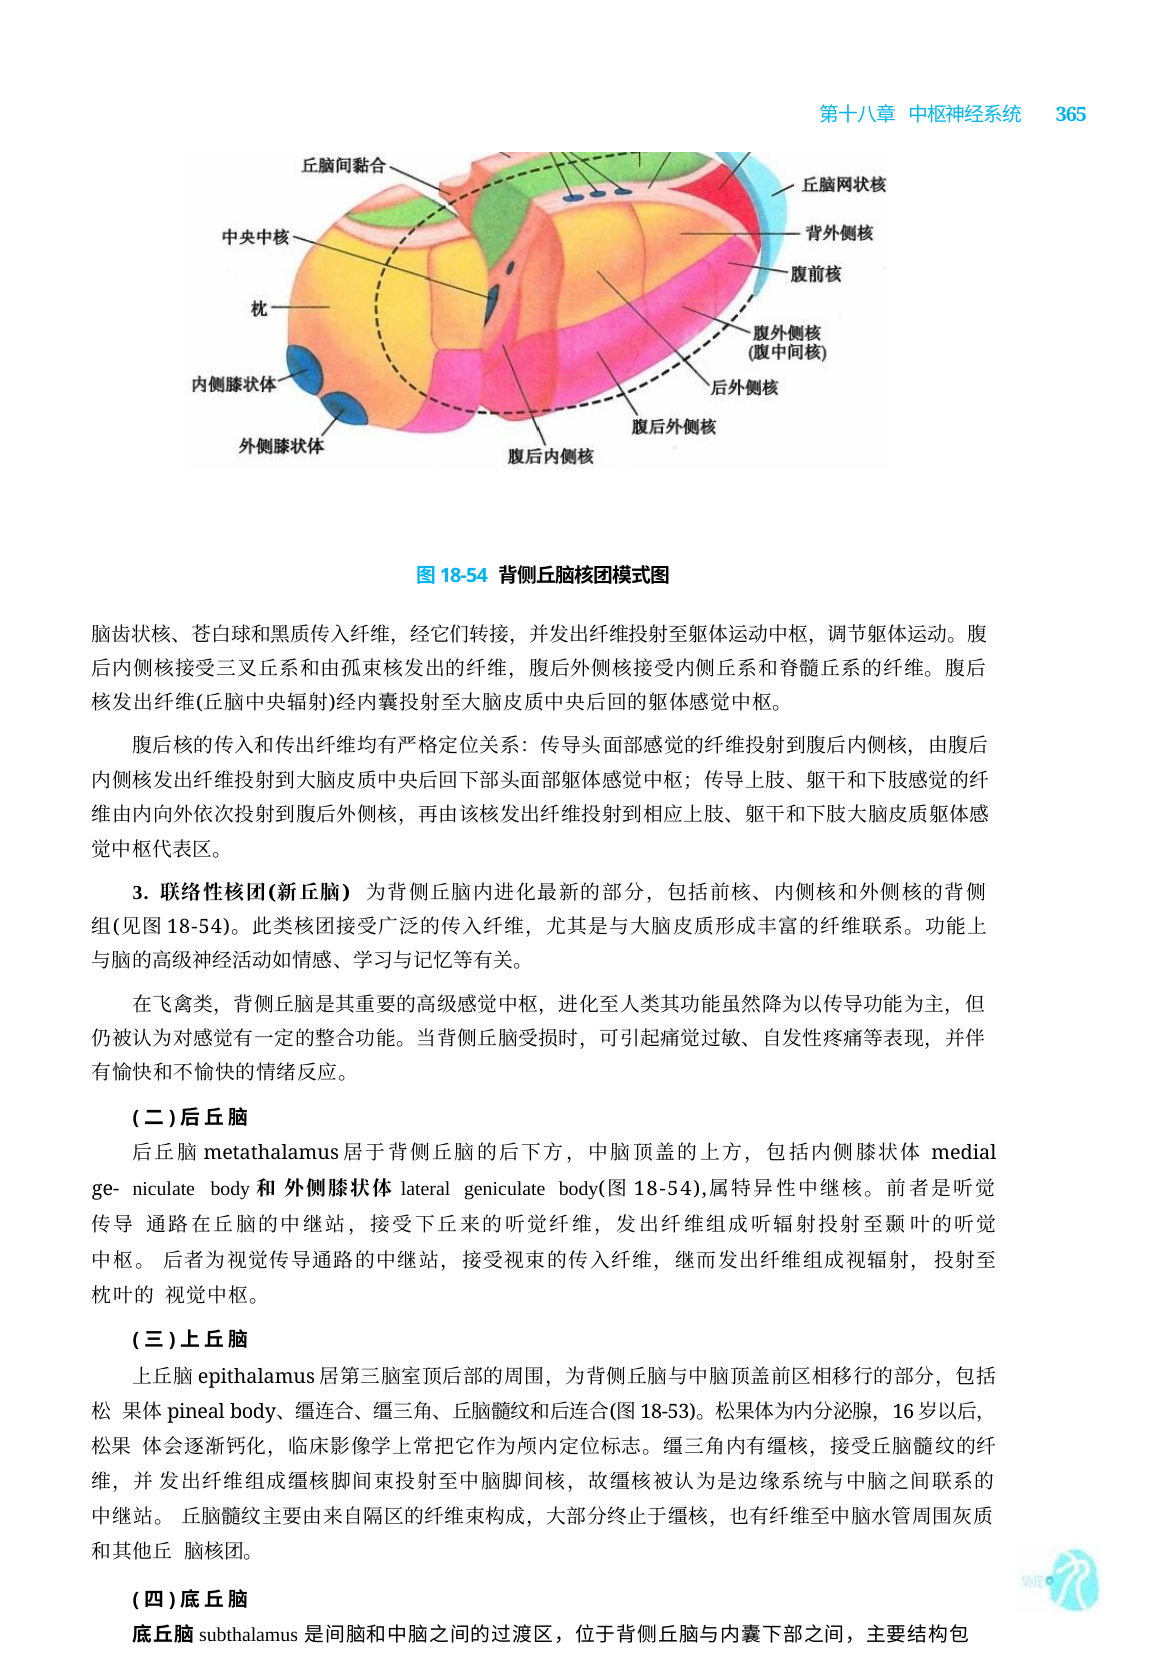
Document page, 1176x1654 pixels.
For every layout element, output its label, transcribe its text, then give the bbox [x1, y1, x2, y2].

text ( 二 ) 后 丘 脑 [132, 1103, 1103, 1130]
picture [933, 108, 946, 122]
text 上丘脑epithalamus居第三脑室顶后部的周围，为背侧丘脑与中脑顶盖前区相移行的部分，包括松 果体 pineal body、缰连合、缰三角、丘脑髓纹和后连合(图18-53)。松果体为内分泌腺，16岁以后，松果 体会逐渐钙化，临床影像学上常把它作为颅内定位标志。缰三角内有缰核，接受丘脑髓纹的纤维，并 发出纤维组成缰核脚间束投射至中脑脚间核，故缰核被认为是边缘系统与中脑之间联系的中继站。 丘脑髓纹主要由来自隔区的纤维束构成，大部分终止于缰核，也有纤维至中脑水管周围灰质和其他丘 脑核团。 [92, 1361, 996, 1564]
text 在飞禽类，背侧丘脑是其重要的高级感觉中枢，进化至人类其功能虽然降为以传导功能为主，但 仍被认为对感觉有一定的整合功能。当背侧丘脑受损时，可引起痛觉过敏、自发性疼痛等表现，并伴 有愉快和不愉快的情绪反应。 [92, 989, 987, 1085]
text 腹后核的传入和传出纤维均有严格定位关系：传导头面部感觉的纤维投射到腹后内侧核，由腹后 内侧核发出纤维投射到大脑皮质中央后回下部头面部躯体感觉中枢；传导上肢、躯干和下肢感觉的纤 维由内向外依次投射到腹后外侧核，再由该核发出纤维投射到相应上肢、躯干和下肢大脑皮质躯体感 觉中枢代表区。 [92, 729, 989, 862]
text 3. 联络性核团(新丘脑) 为背侧丘脑内进化最新的部分，包括前核、内侧核和外侧核的背侧 组(见图18-54)。此类核团接受广泛的传入纤维，尤其是与大脑皮质形成丰富的纤维联系。功能上 与脑的高级神经活动如情感、学习与记忆等有关。 [92, 877, 988, 973]
picture [186, 152, 889, 470]
picture [1016, 1543, 1104, 1613]
text ( 四 ) 底 丘 脑 [132, 1585, 1016, 1611]
text 图18-54 背侧丘脑核团模式图 [416, 561, 1103, 587]
text ( 三 ) 上 丘 脑 [132, 1325, 1103, 1352]
text 第十八章 中枢神经系统 365 [92, 100, 1088, 127]
text 脑齿状核、苍白球和黑质传入纤维，经它们转接，并发出纤维投射至躯体运动中枢，调节躯体运动。腹 后内侧核接受三叉丘系和由孤束核发出的纤维，腹后外侧核接受内侧丘系和脊髓丘系的纤维。腹后 核发出纤维(丘脑中央辐射)经内囊投射至大脑皮质中央后回的躯体感觉中枢。 [92, 619, 988, 715]
text 后丘脑metathalamus居于背侧丘脑的后下方，中脑顶盖的上方，包括内侧膝状体 medial ge- niculate body 和 外侧膝状体 lateral geniculate body(图18-54),属特异性中继核。前者是听觉传导 通路在丘脑的中继站，接受下丘来的听觉纤维，发出纤维组成听辐射投射至颞叶的听觉中枢。 后者为视觉传导通路的中继站，接受视束的传入纤维，继而发出纤维组成视辐射，投射至枕叶的 视觉中枢。 [92, 1137, 997, 1308]
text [92, 1618, 988, 1647]
